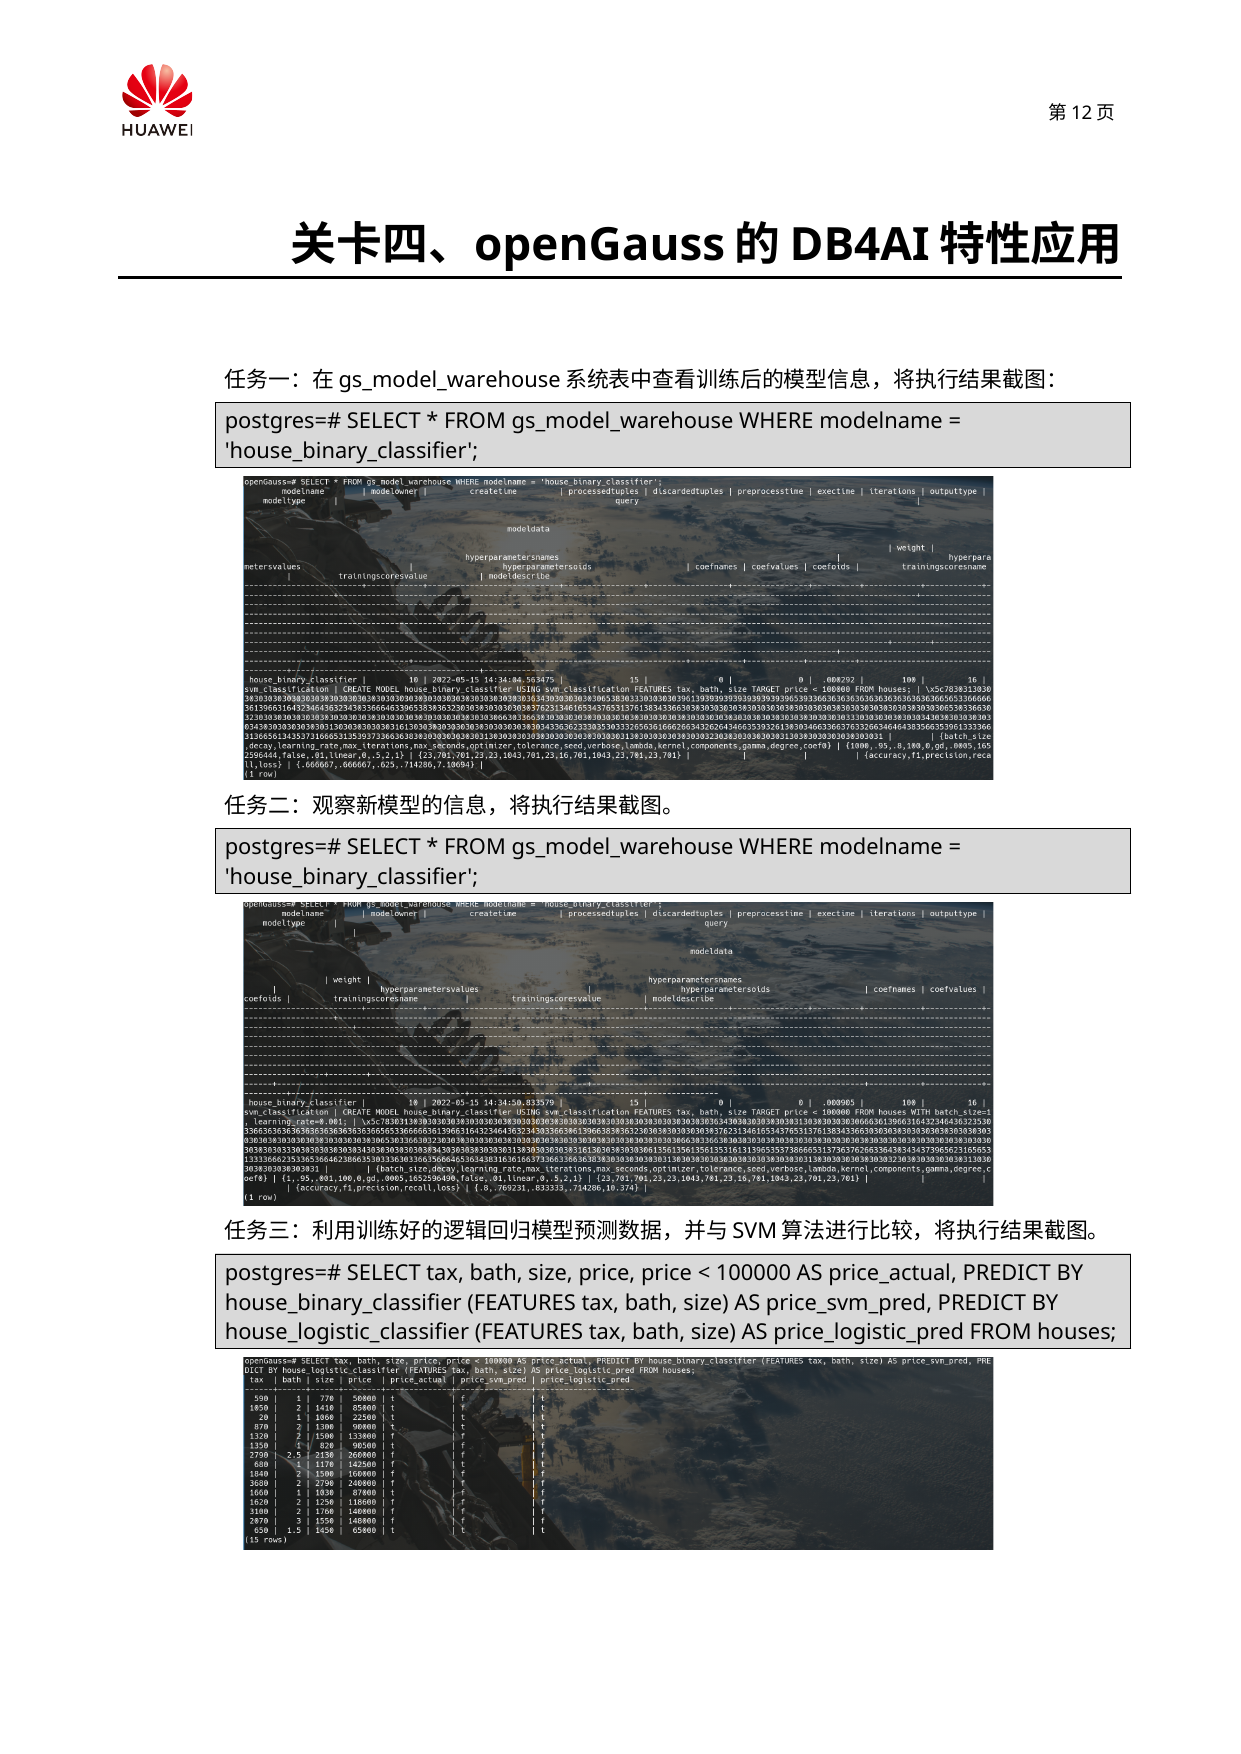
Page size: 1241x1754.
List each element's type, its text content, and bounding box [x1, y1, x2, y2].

text 任务一：在gs_model_warehouse系统表中查看训练后的模型信息，将执行结果截图： [224, 362, 1122, 394]
text postgres=# SELECT * FROM gs_model_warehouse WHERE modelname = 'house_binary_classifier'; [216, 403, 1130, 467]
text postgres=# SELECT tax, bath, size, price, price < 100000 AS price_actual, PREDICT BY house_binary_classifier (FEATURES tax, bath, size) AS price_svm_pred, PREDICT BY house_logistic_classifier (FEATURES tax, bath, size) AS price_logistic_pred FROM houses; [216, 1255, 1130, 1348]
text postgres=# SELECT * FROM gs_model_warehouse WHERE modelname = 'house_binary_classifier'; [216, 829, 1130, 893]
text 任务二：观察新模型的信息，将执行结果截图。 [224, 788, 1122, 819]
subtitle 关卡四、openGauss的DB4AI特性应用 [118, 207, 1122, 276]
text 任务三：利用训练好的逻辑回归模型预测数据，并与SVM算法进行比较，将执行结果截图。 [224, 1213, 1122, 1245]
picture [122, 64, 193, 136]
